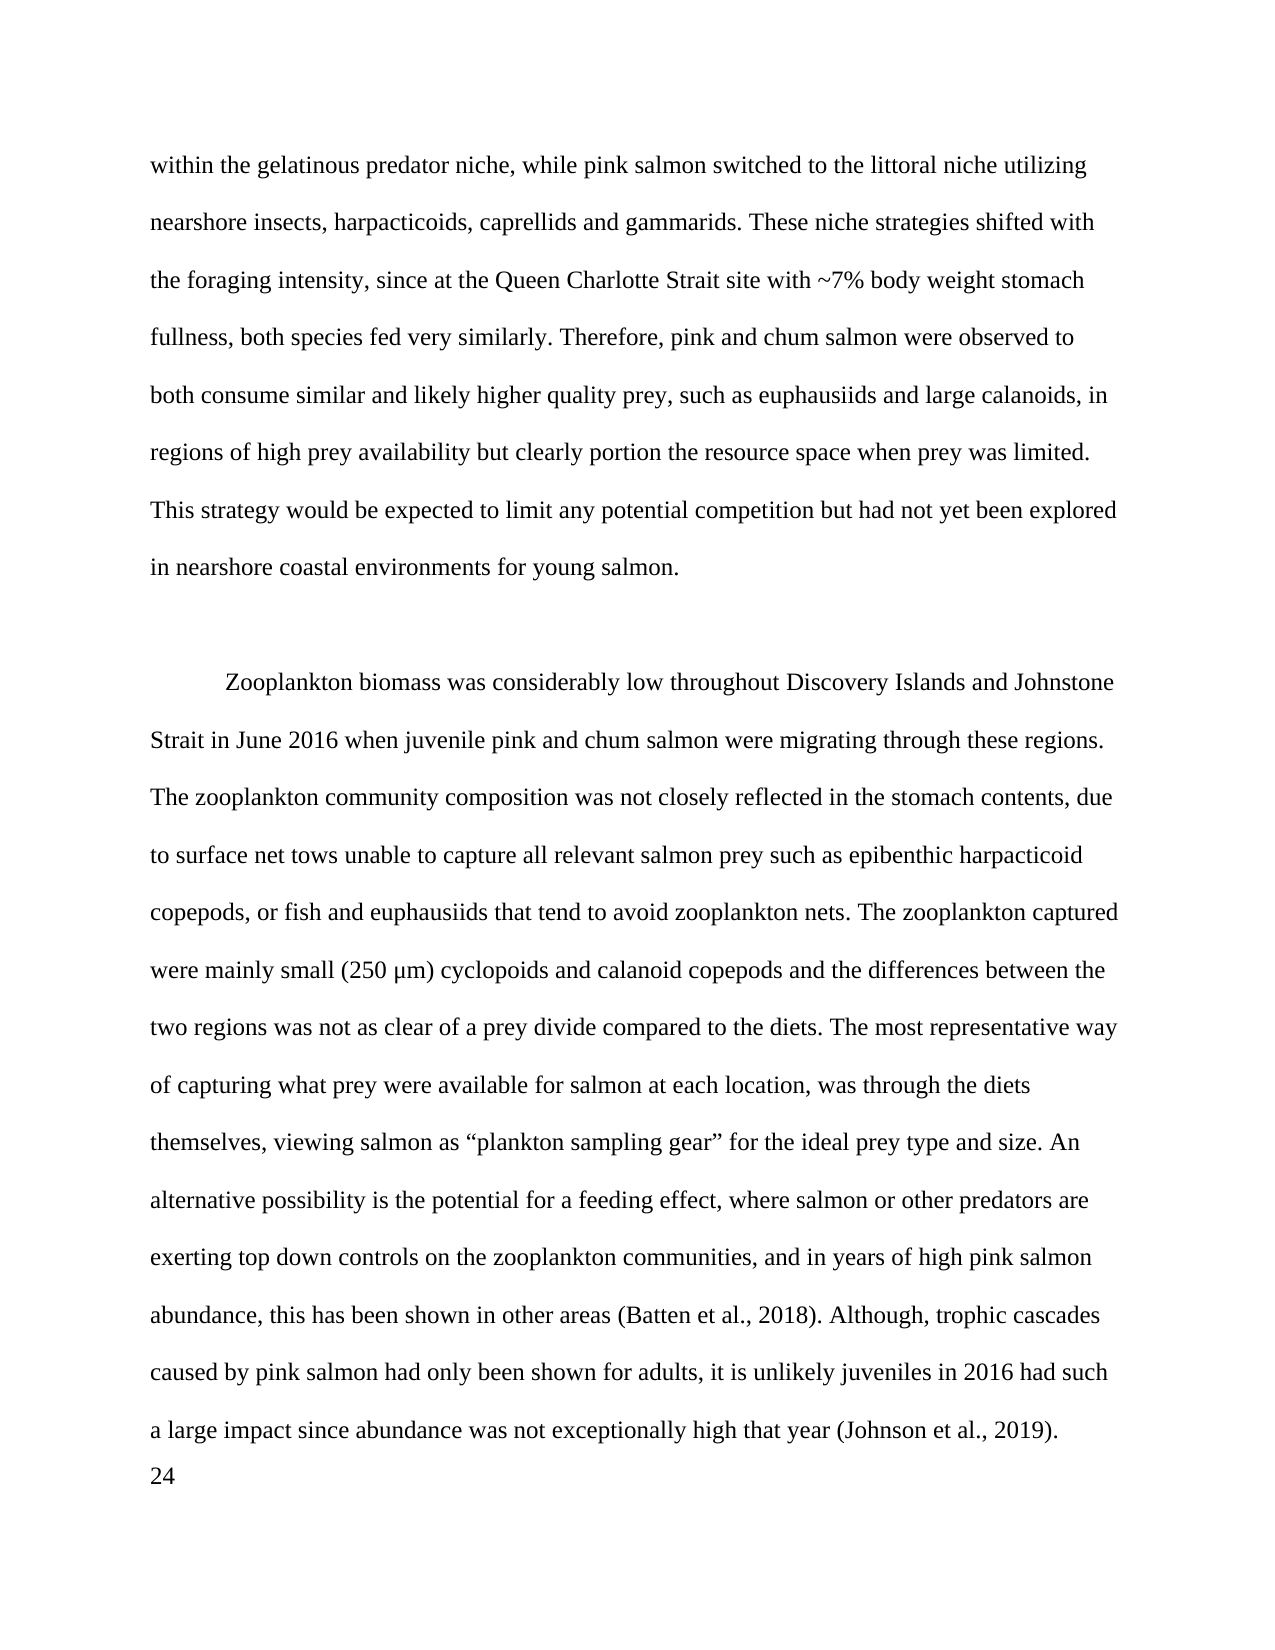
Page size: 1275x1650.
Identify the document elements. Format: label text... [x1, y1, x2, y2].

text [150, 150, 1125, 581]
text Zooplankton biomass was considerably low throughout Discovery Islands and Johnstone Strait in June 2016 when juvenile pink and chum salmon were migrating through these regions. The zooplankton community composition was not closely reflected in the stomach contents, due to surface net tows unable to capture all relevant salmon prey such as epibenthic harpacticoid copepods, or fish and euphausiids that tend to avoid zooplankton nets. The zooplankton captured were mainly small (250 μm) cyclopoids and calanoid copepods and the differences between the two regions was not as clear of a prey divide compared to the diets. The most representative way of capturing what prey were available for salmon at each location, was through the diets themselves, viewing salmon as “plankton sampling gear” for the ideal prey type and size. An alternative possibility is the potential for a feeding effect, where salmon or other predators are exerting top down controls on the zooplankton communities, and in years of high pink salmon abundance, this has been shown in other areas (Batten et al., 2018). Although, trophic cascades caused by pink salmon had only been shown for adults, it is unlikely juveniles in 2016 had such a large impact since abundance was not exceptionally high that year (Johnson et al., 2019). [150, 667, 1125, 1444]
